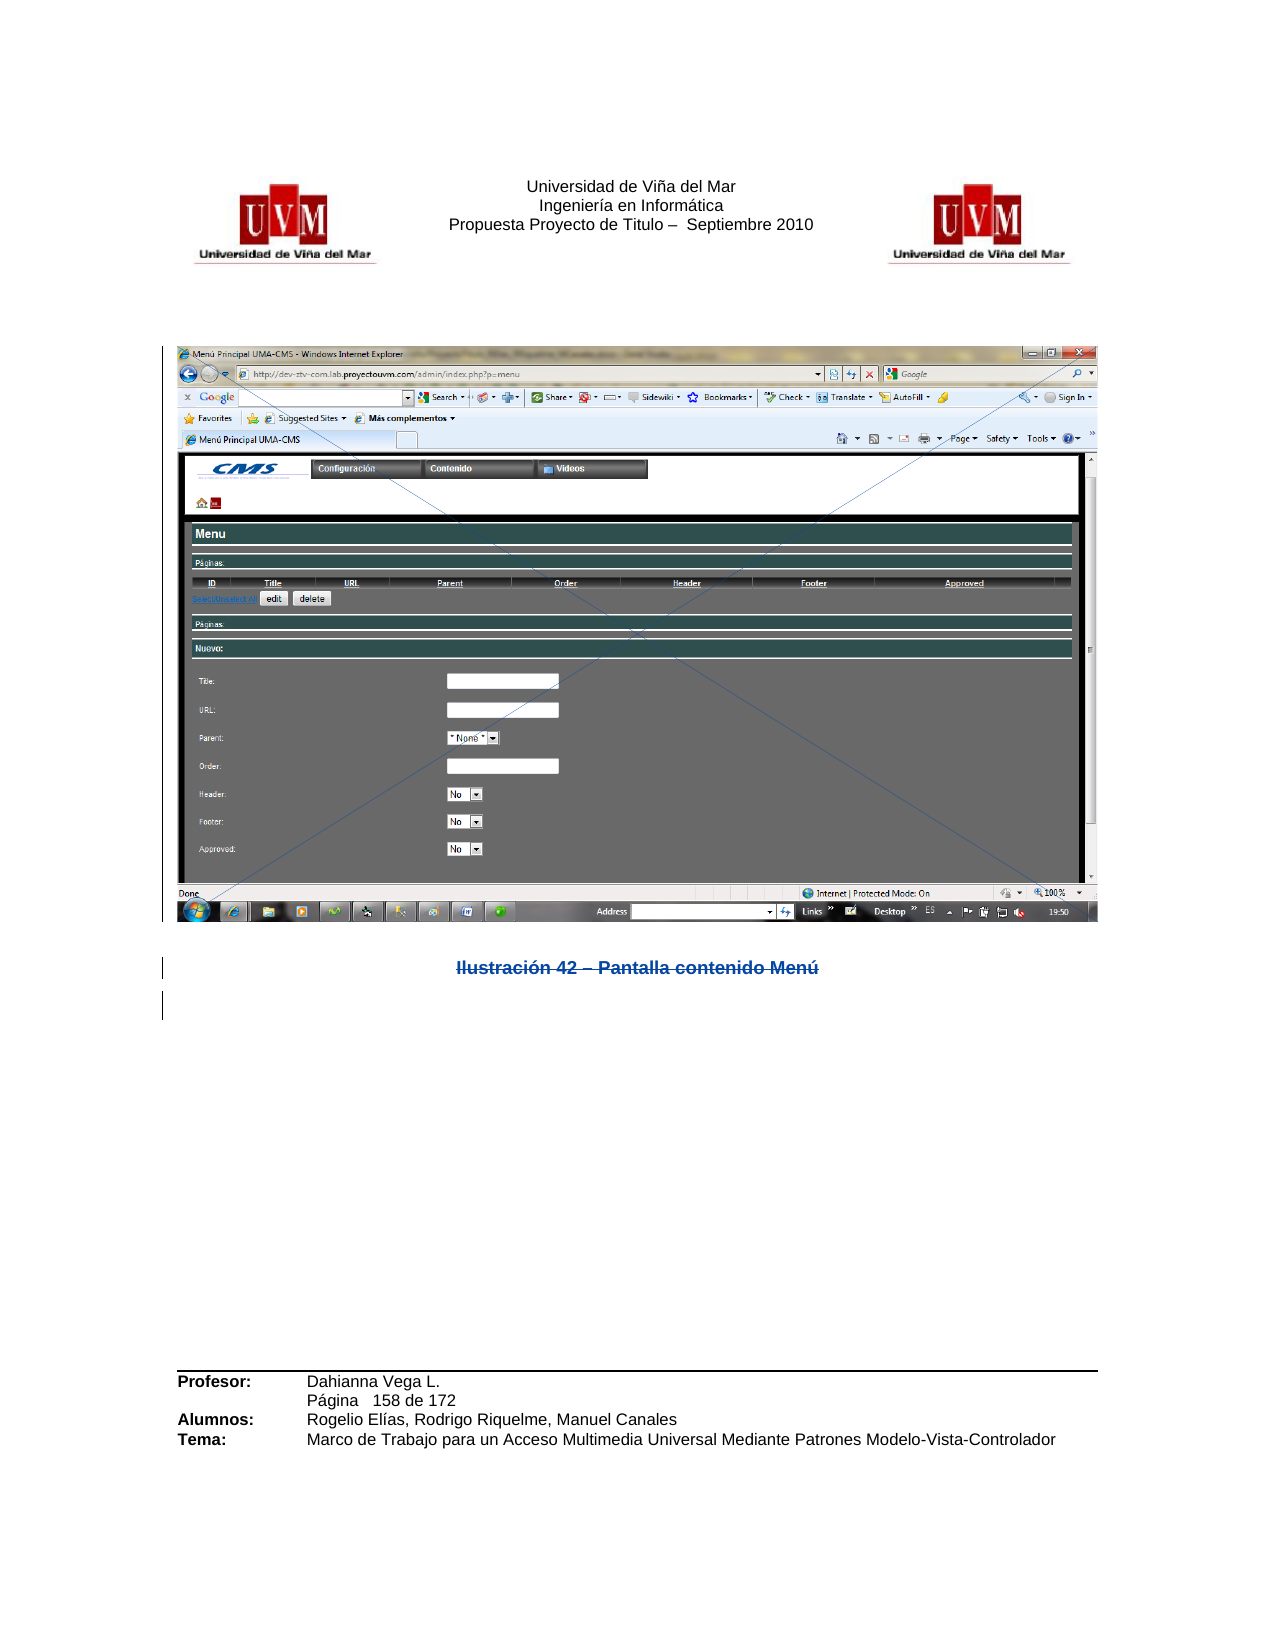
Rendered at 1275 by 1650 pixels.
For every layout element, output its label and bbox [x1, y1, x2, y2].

picture [179, 635, 1096, 922]
picture [640, 347, 1098, 921]
picture [871, 176, 1084, 267]
picture [177, 176, 390, 267]
picture [179, 346, 1096, 633]
picture [177, 347, 635, 921]
